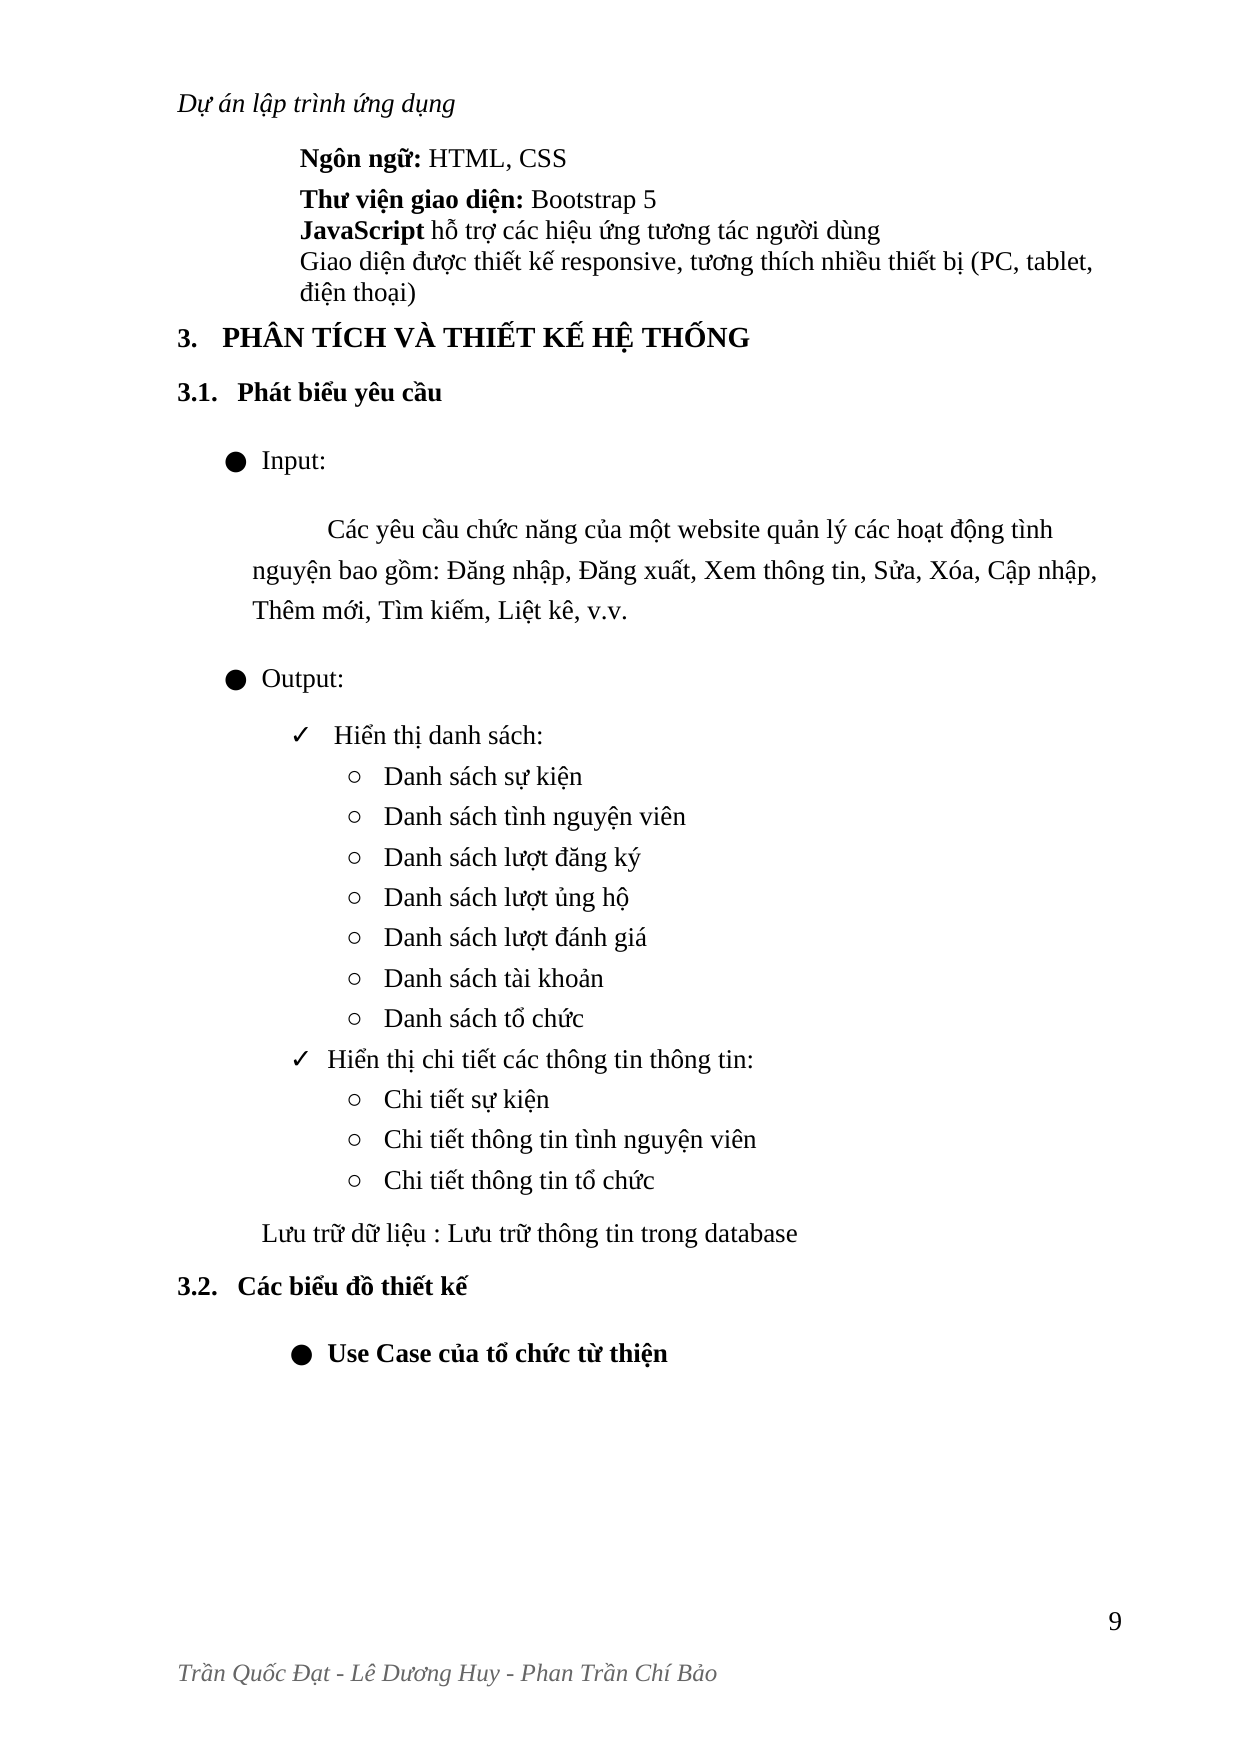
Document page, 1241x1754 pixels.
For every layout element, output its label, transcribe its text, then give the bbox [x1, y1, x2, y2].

text Giao diện được thiết kế responsive, tương thích nhiều thiết bị (PC, tablet, điện thoại) [299, 245, 1122, 307]
list Danh sách lượt đánh giá [346, 921, 1122, 953]
list Danh sách lượt ủng hộ [346, 881, 1122, 912]
list Danh sách sự kiện [346, 760, 1122, 791]
subtitle Các biểu đồ thiết kế [177, 1270, 1122, 1301]
text Thư viện giao diện: Bootstrap 5 JavaScript hỗ trợ các hiệu ứng tương tác người dùng [299, 183, 1122, 245]
text Ngôn ngữ: HTML, CSS [299, 142, 1122, 174]
list Hiển thị danh sách: [289, 719, 1122, 751]
list Input: [224, 429, 1122, 484]
subtitle PHÂN TÍCH VÀ THIẾT KẾ HỆ THỐNG [177, 320, 1122, 353]
list Danh sách tài khoản [346, 962, 1122, 993]
list Output: [224, 647, 1122, 703]
text Lưu trữ dữ liệu : Lưu trữ thông tin trong database [261, 1217, 1122, 1248]
list Chi tiết thông tin tình nguyện viên [346, 1123, 1122, 1155]
list Chi tiết thông tin tổ chức [346, 1164, 1122, 1195]
list Use Case của tổ chức từ thiện [289, 1323, 1122, 1378]
text Các yêu cầu chức năng của một website quản lý các hoạt động tình nguyện bao gồm: Đăng nhập, Đăng xuất, Xem thông tin, Sửa, Xóa, Cập nhập, Thêm mới, Tìm kiếm, Liệt kê, v.v. [252, 513, 1122, 626]
list Chi tiết sự kiện [346, 1083, 1122, 1114]
subtitle Phát biểu yêu cầu [177, 376, 1122, 407]
list Danh sách tổ chức [346, 1002, 1122, 1033]
list Danh sách lượt đăng ký [346, 841, 1122, 872]
list Hiển thị chi tiết các thông tin thông tin: [289, 1043, 1122, 1074]
list Danh sách tình nguyện viên [346, 800, 1122, 831]
